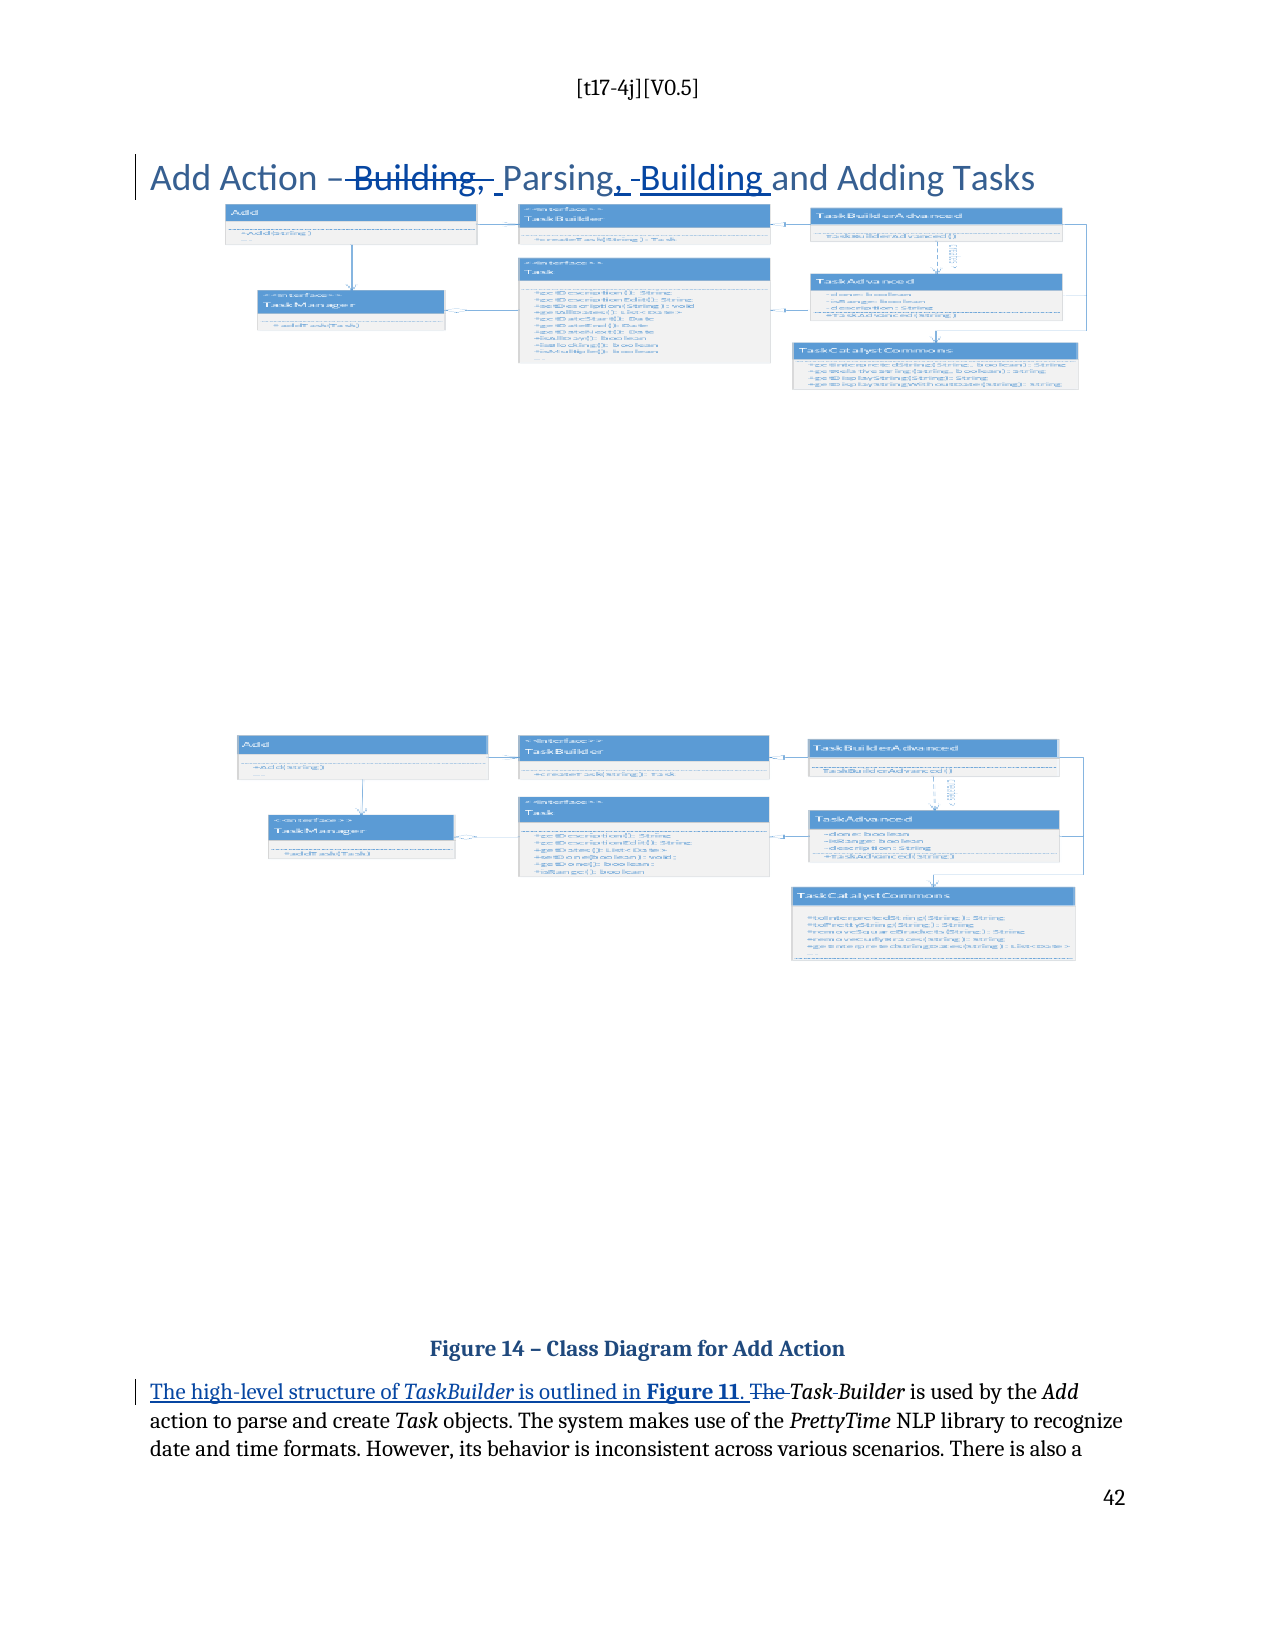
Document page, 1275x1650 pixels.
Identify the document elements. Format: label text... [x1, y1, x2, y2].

subtitle Add Action –Parsingand Adding Tasks [150, 154, 1125, 200]
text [150, 1379, 1125, 1462]
